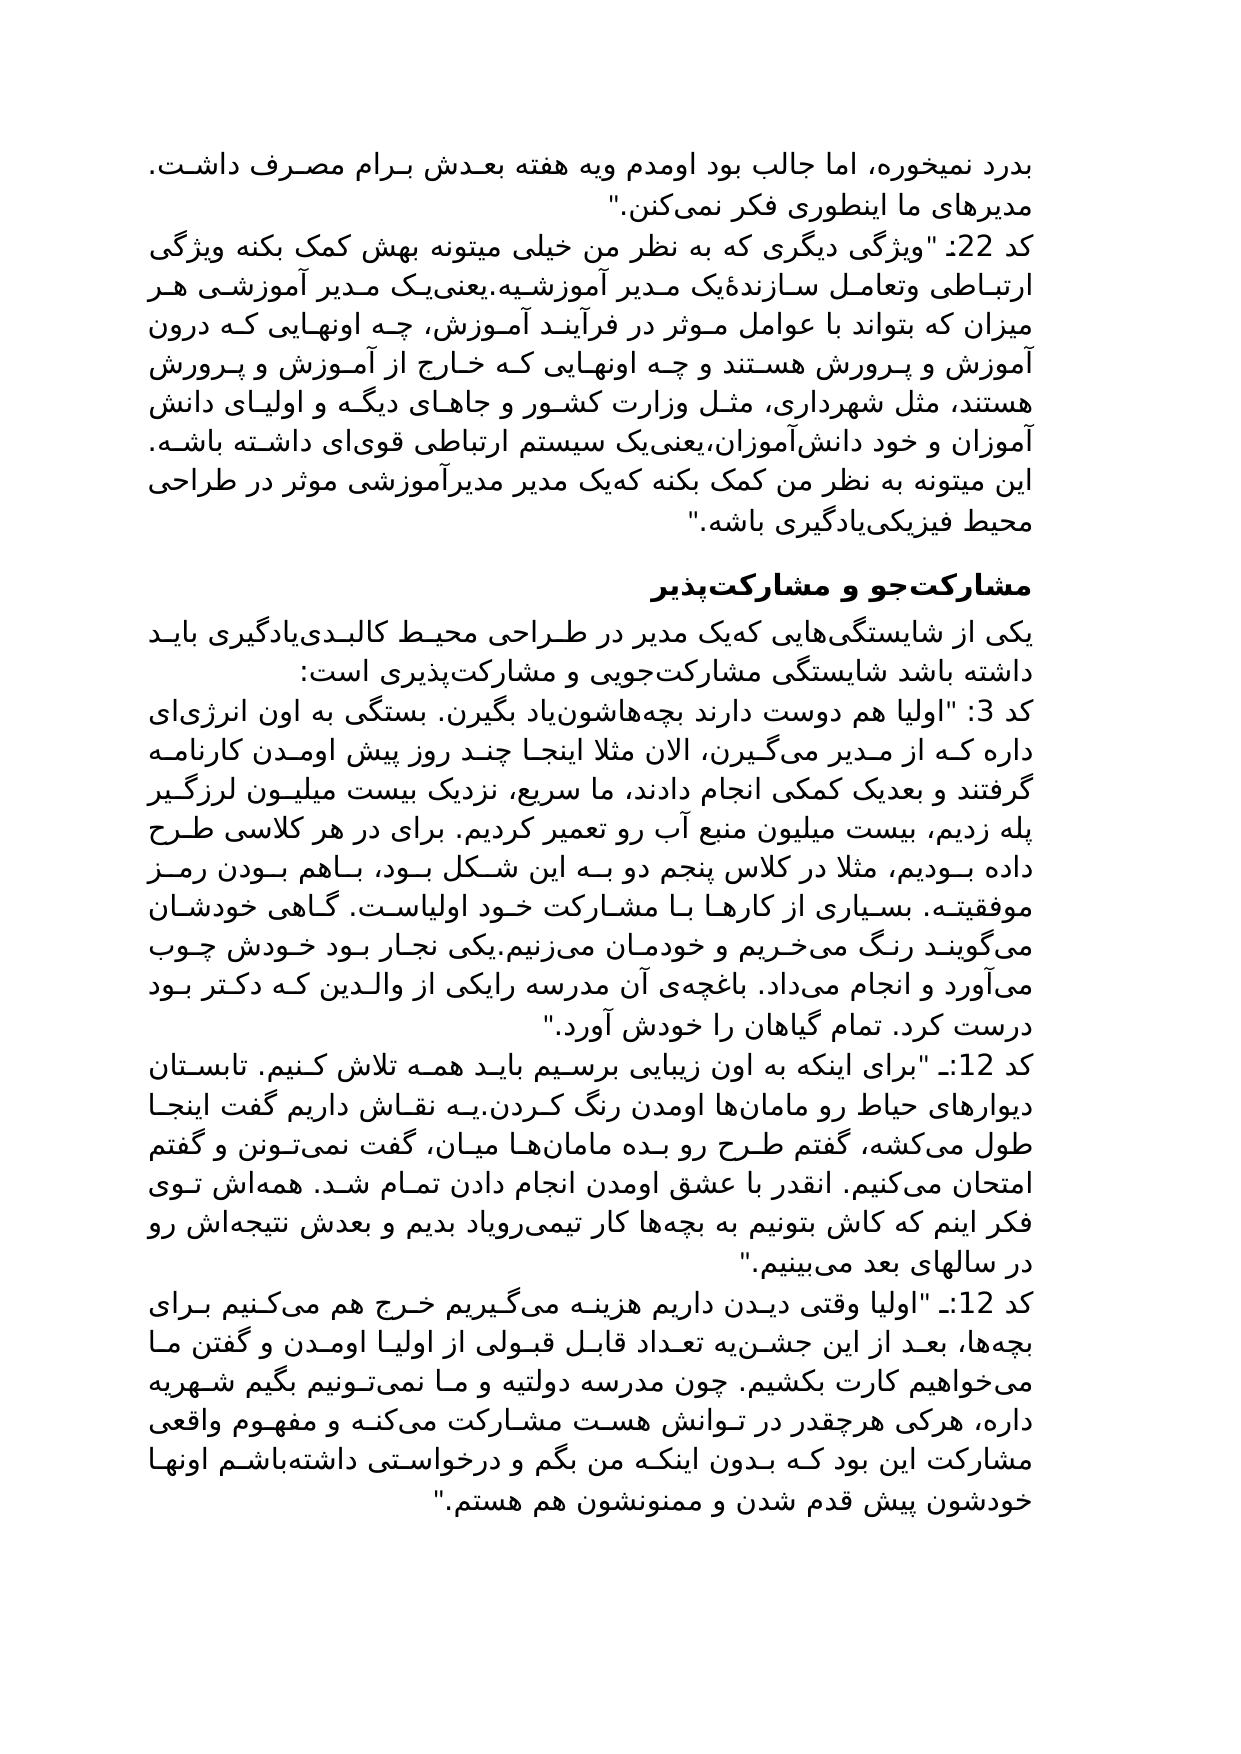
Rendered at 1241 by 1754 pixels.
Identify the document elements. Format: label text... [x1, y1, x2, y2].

text کد 22: "ویژگی دیگری که به نظر من خیلی میتونه بهش کمک بکنه ویژگی ارتباطی وتعامل سازندۀ‌یک مدیر آموزشیه.‌یعنی‌یک مدیر آموزشی هر میزان که بتواند با عوامل موثر در فرآیند آموزش، چه اونهایی که درون آموزش و پرورش هستند و چه اونهایی که خارج از آموزش و پرورش هستند، مثل شهرداری، مثل وزارت کشور و جاهای دیگه و اولیای دانش آموزان و خود دانش‌آموزان،‌یعنی‌یک سیستم ارتباطی قوی‌ای داشته باشه. این میتونه به نظر من کمک بکنه که‌یک مدیر مدیرآموزشی موثر در طراحی محیط فیزیکی‌یادگیری باشه." [148, 228, 1033, 538]
text کد 3: "اولیا هم دوست دارند بچه‌هاشون‌یاد بگیرن. بستگی به اون انرژی‌ای داره که از مدیر می‌گیرن، الان مثلا اینجا چند روز پیش اومدن کارنامه گرفتند و بعد‌یک کمکی انجام دادند، ما سریع، نزدیک بیست میلیون لرزگیر پله زدیم، بیست میلیون منبع آب رو تعمیر کردیم. برای در هر کلاسی طرح داده بودیم، مثلا در کلاس پنجم دو به این شکل بود، باهم بودن رمز موفقیته. بسیاری از کارها با مشارکت خود اولیاست. گاهی خودشان می‌گویند رنگ می‌خریم و خودمان می‌زنیم.‌یکی نجار بود خودش چوب می‌آورد و انجام می‌داد. باغچه‌ی آن مدرسه را‌یکی از والدین که دکتر بود درست کرد. تمام گیاهان را خودش آورد." [148, 693, 1033, 1042]
text یکی از شایستگی‌هایی که‌یک مدیر در طراحی محیط کالبدی‌یادگیری باید داشته باشد شایستگی مشارکت‌جویی و مشارکت‌پذیری است: [148, 615, 1033, 688]
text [148, 148, 1033, 223]
text کد 12: "برای اینکه به اون زیبایی برسیم باید همه تلاش کنیم. تابستان دیوارهای حیاط رو مامان‌ها اومدن رنگ کردن.‌یه نقاش داریم گفت اینجا طول می‌کشه، گفتم طرح رو بده مامان‌ها میان، گفت نمی‌تونن و گفتم امتحان می‌کنیم. انقدر با عشق اومدن انجام دادن تمام شد. همه‌اش توی فکر اینم که کاش بتونیم به بچه‌ها کار تیمی‌رو‌یاد بدیم و بعدش نتیجه‌اش رو در سالهای بعد می‌بینیم." [148, 1047, 1033, 1280]
text کد 12: "اولیا وقتی دیدن داریم هزینه می‌گیریم خرج هم می‌کنیم برای بچه‌ها، بعد از این جشن‌یه تعداد قابل قبولی از اولیا اومدن و گفتن ما می‌خواهیم کارت بکشیم. چون مدرسه دولتیه و ما نمی‌تونیم بگیم شهریه داره، هرکی هرچقدر در توانش هست مشارکت می‌کنه و مفهوم واقعی مشارکت این بود که بدون اینکه من بگم و درخواستی داشته‌باشم اونها خودشون پیش قدم شدن و ممنونشون هم هستم." [148, 1285, 1033, 1518]
list مشارکت‌جو و مشارکت‌پذیر [148, 568, 1032, 602]
